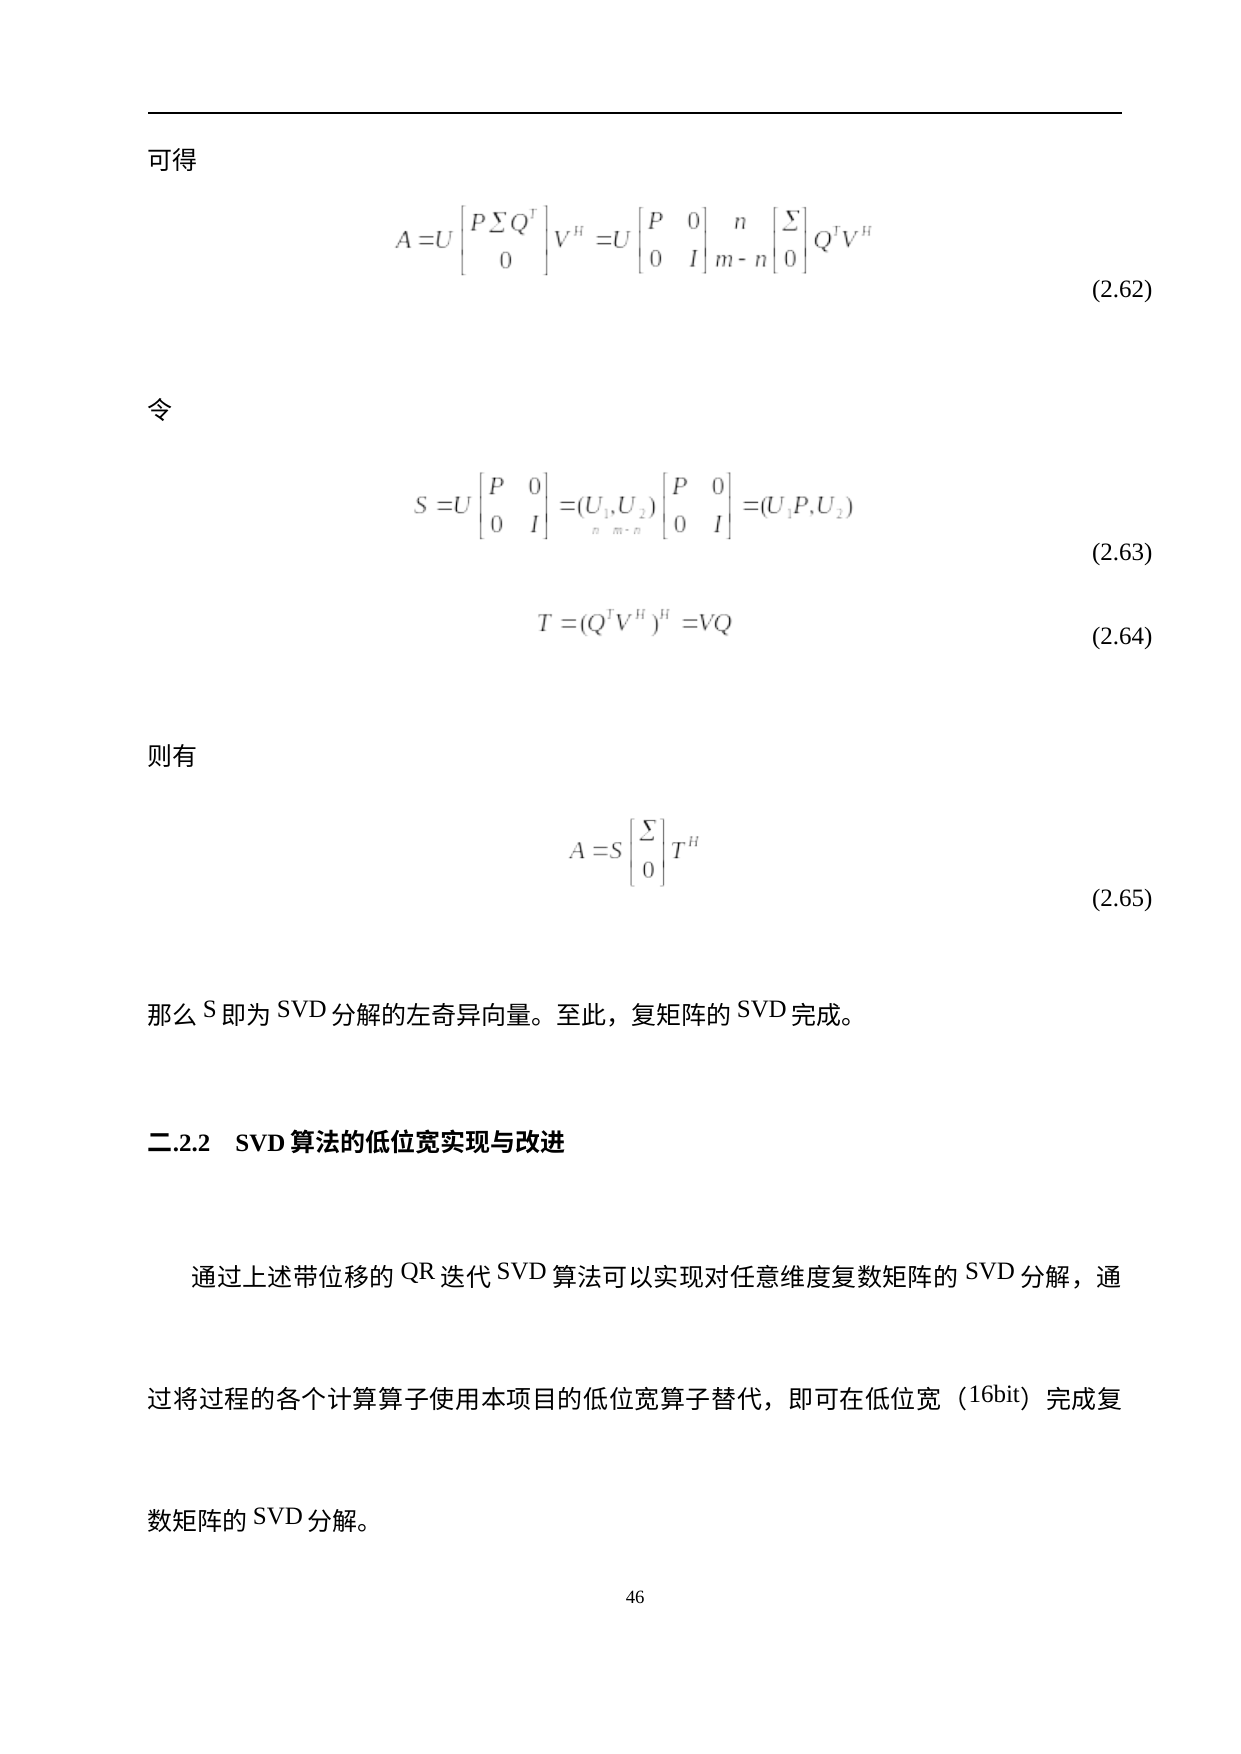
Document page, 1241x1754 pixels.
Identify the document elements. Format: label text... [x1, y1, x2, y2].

text (2.65) [148, 815, 1122, 912]
text 那么S即为SVD分解的左奇异向量。至此，复矩阵的SVD完成。 [148, 950, 1122, 1032]
subtitle SVD算法的低位宽实现与改进 [148, 1106, 1122, 1174]
text 令 [148, 342, 1122, 427]
text (2.64) [148, 604, 1122, 664]
text (2.62) [148, 202, 1122, 303]
text (2.63) [148, 469, 1122, 566]
text 则有 [148, 688, 1122, 773]
text 通过上述带位移的QR迭代SVD算法可以实现对任意维度复数矩阵的SVD分解，通过将过程的各个计算算子使用本项目的低位宽算子替代，即可在低位宽（16bit）完成复数矩阵的SVD分解。 [148, 1212, 1122, 1538]
text 可得 [148, 125, 1122, 177]
